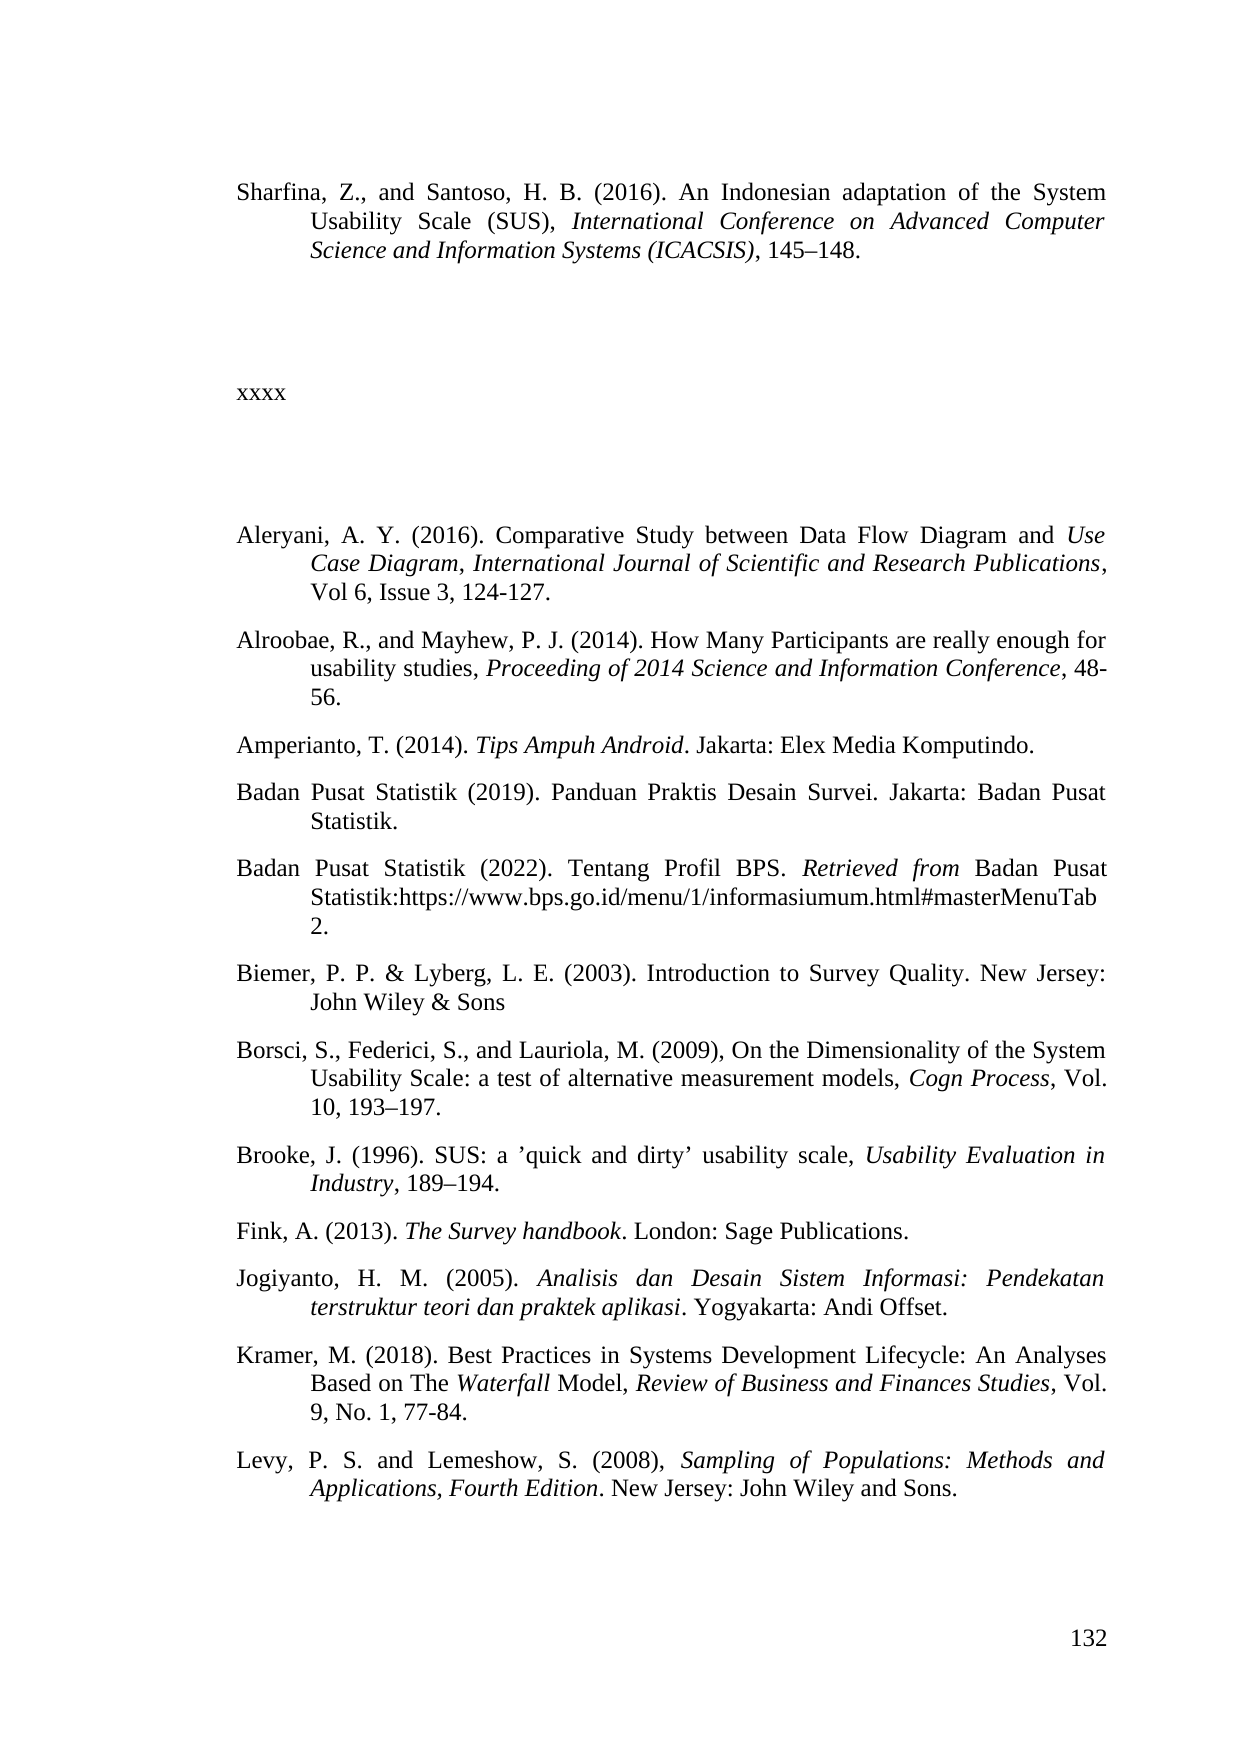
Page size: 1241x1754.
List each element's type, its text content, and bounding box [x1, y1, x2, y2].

text Aleryani, A. Y. (2016). Comparative Study between Data Flow Diagram and Use Case Diagram, International Journal of Scientific and Research Publications, Vol 6, Issue 3, 124-127. [236, 520, 1107, 606]
text Amperianto, T. (2014). Tips Ampuh Android. Jakarta: Elex Media Komputindo. [236, 730, 1107, 758]
text Alroobae, R., and Mayhew, P. J. (2014). How Many Participants are really enough for usability studies, Proceeding of 2014 Science and Information Conference, 48-56. [236, 625, 1107, 711]
text Borsci, S., Federici, S., and Lauriola, M. (2009), On the Dimensionality of the System Usability Scale: a test of alternative measurement models, Cogn Process, Vol. 10, 193–197. [236, 1035, 1107, 1121]
text Levy, P. S. and Lemeshow, S. (2008), Sampling of Populations: Methods and Applications, Fourth Edition. New Jersey: John Wiley and Sons. [236, 1445, 1107, 1502]
text Biemer, P. P. & Lyberg, L. E. (2003). Introduction to Survey Quality. New Jersey: John Wiley & Sons [236, 958, 1107, 1016]
text Badan Pusat Statistik (2022). Tentang Profil BPS. Retrieved from Badan Pusat Statistik:https://www.bps.go.id/menu/1/informasiumum.html#masterMenuTab2. [236, 853, 1107, 940]
text Kramer, M. (2018). Best Practices in Systems Development Lifecycle: An Analyses Based on The Waterfall Model, Review of Business and Finances Studies, Vol. 9, No. 1, 77-84. [236, 1340, 1107, 1426]
text Sharfina, Z., and Santoso, H. B. (2016). An Indonesian adaptation of the System Usability Scale (SUS), International Conference on Advanced Computer Science and Information Systems (ICACSIS), 145–148. [236, 177, 1107, 263]
text xxxx [236, 377, 1107, 406]
text Brooke, J. (1996). SUS: a ’quick and dirty’ usability scale, Usability Evaluation in Industry, 189–194. [236, 1140, 1107, 1197]
text Jogiyanto, H. M. (2005). Analisis dan Desain Sistem Informasi: Pendekatan terstruktur teori dan praktek aplikasi. Yogyakarta: Andi Offset. [236, 1263, 1107, 1321]
text Badan Pusat Statistik (2019). Panduan Praktis Desain Survei. Jakarta: Badan Pusat Statistik. [236, 777, 1107, 835]
text Fink, A. (2013). The Survey handbook. London: Sage Publications. [236, 1216, 1107, 1245]
